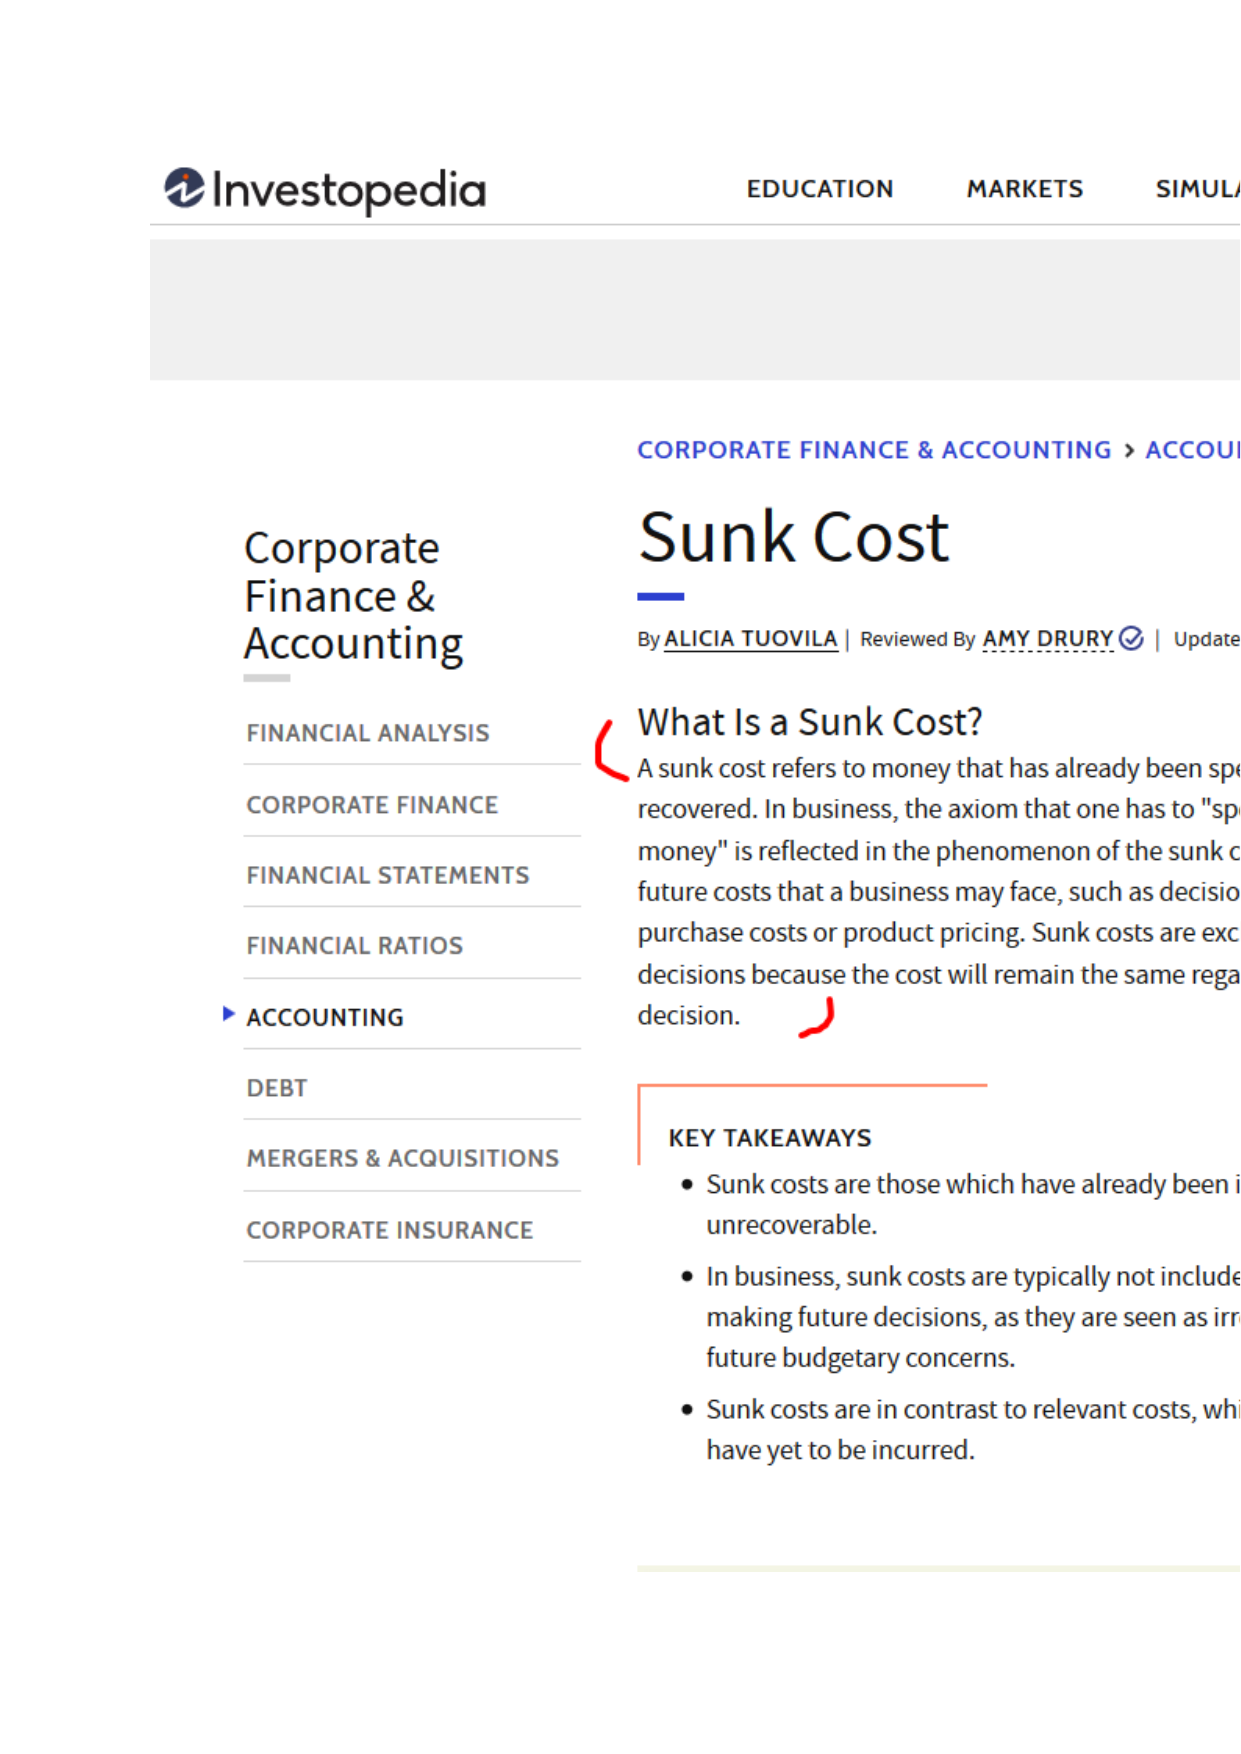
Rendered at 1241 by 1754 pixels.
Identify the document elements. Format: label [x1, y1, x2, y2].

picture [150, 150, 1241, 1572]
